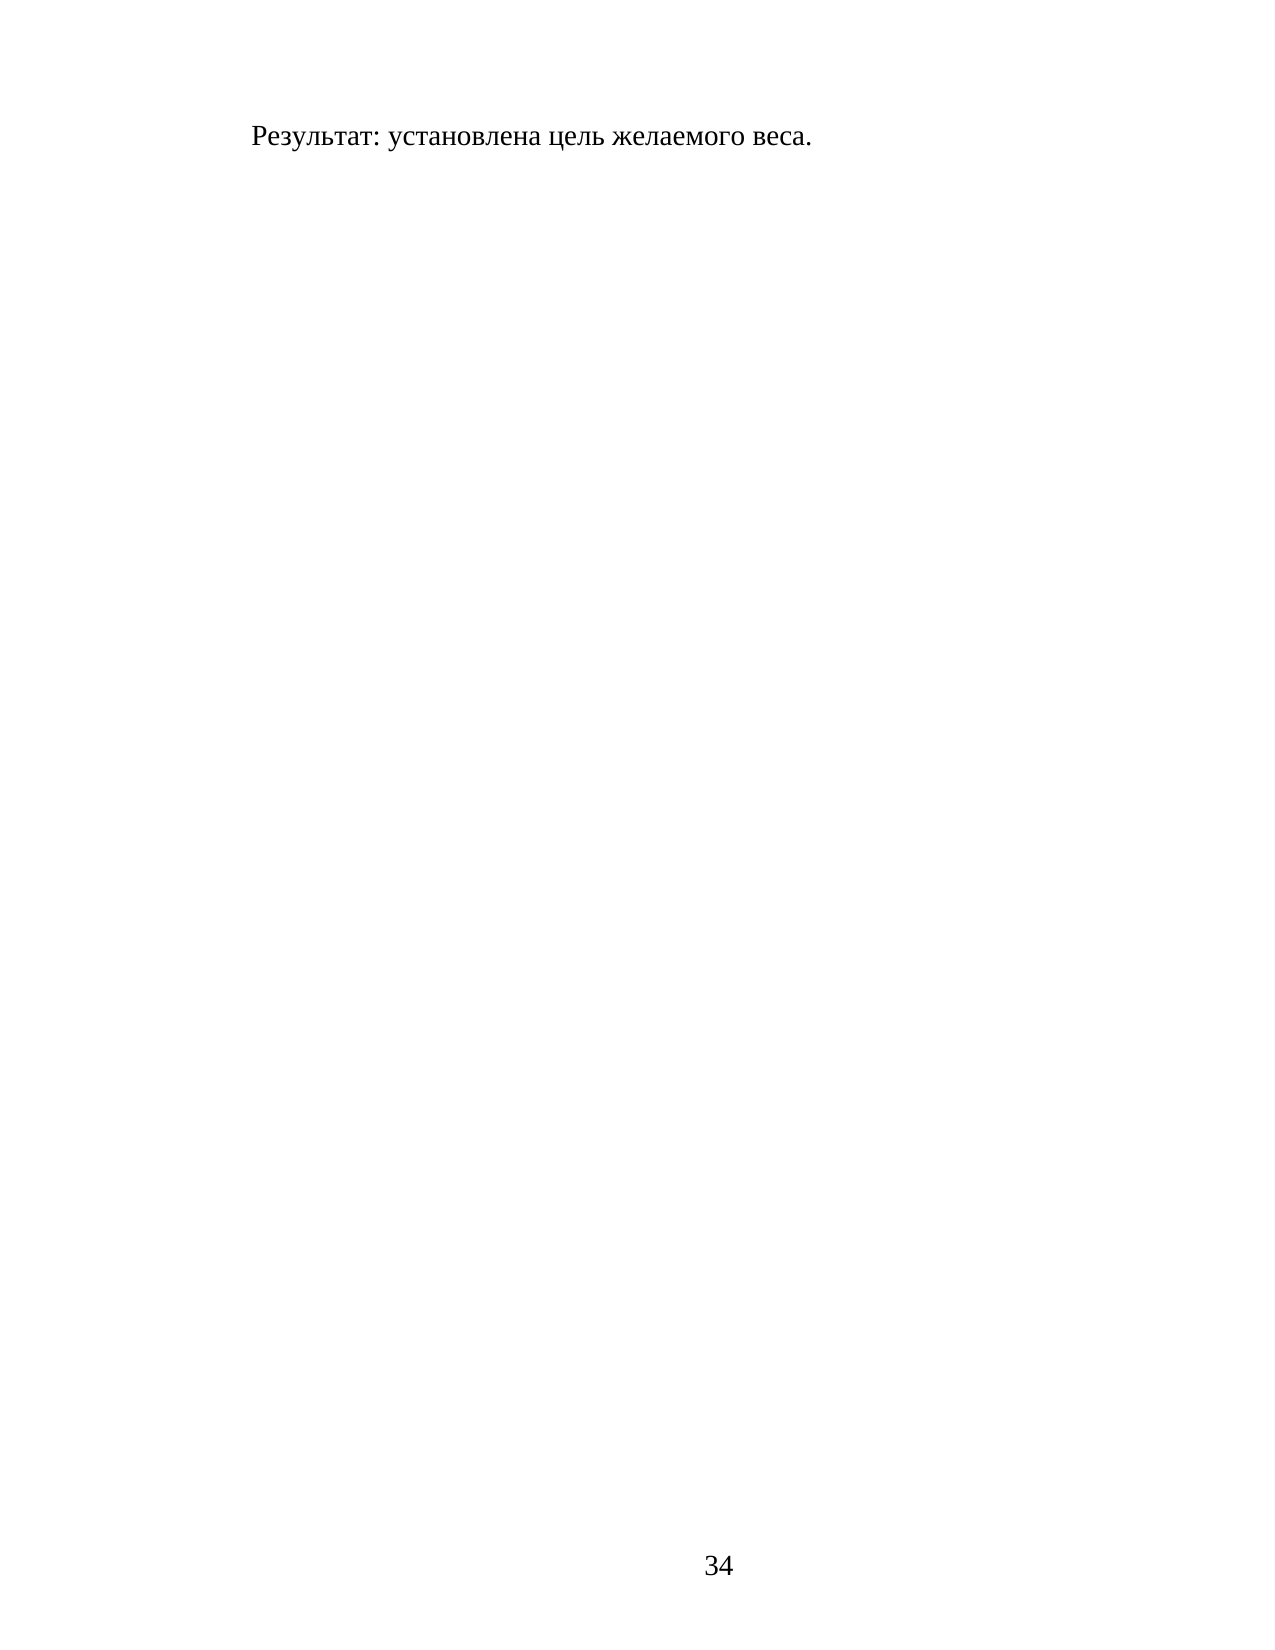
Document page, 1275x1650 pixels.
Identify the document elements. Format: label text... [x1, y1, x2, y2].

text Результат: установлена цель желаемого веса. [177, 118, 1186, 152]
